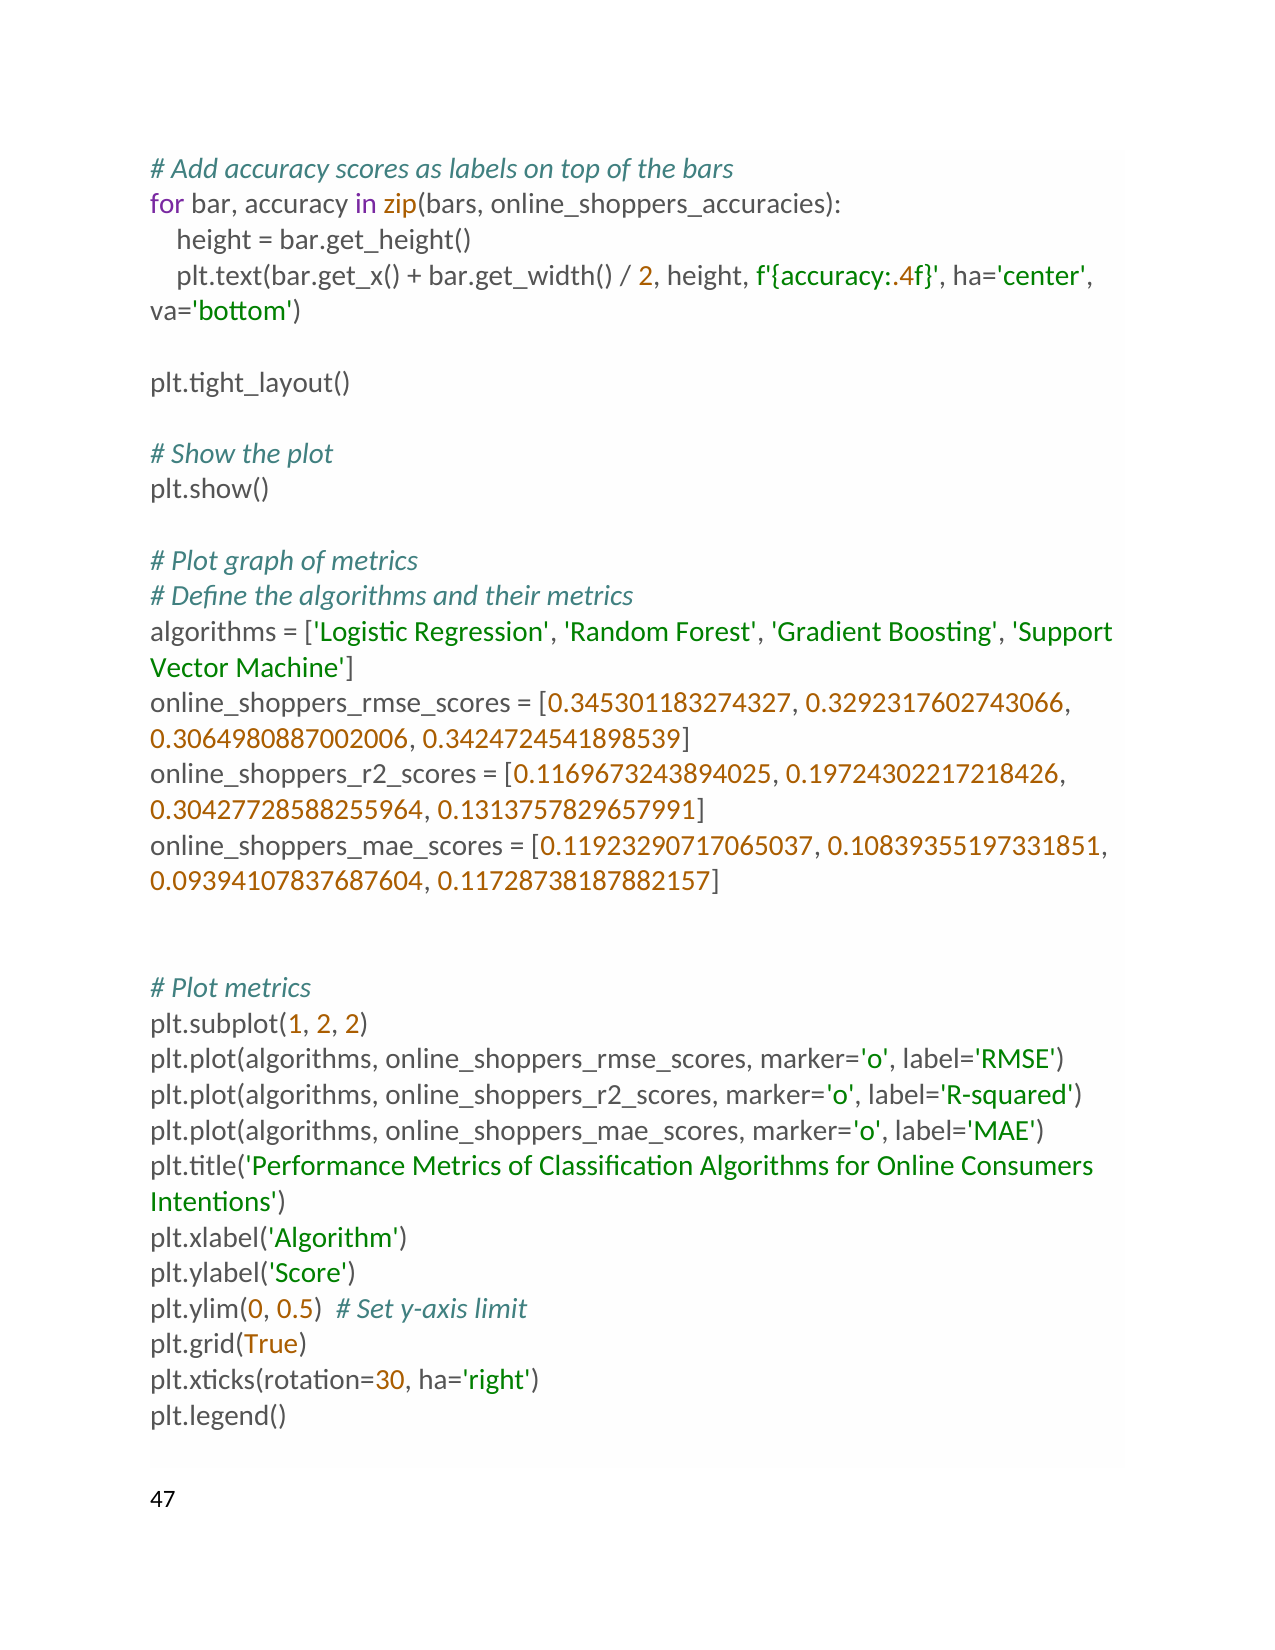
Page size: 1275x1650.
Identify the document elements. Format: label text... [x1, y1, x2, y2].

text # Add accuracy scores as labels on top of the bars [150, 150, 1125, 186]
text plt.ylim(0, 0.5) # Set y-axis limit [150, 1290, 1125, 1326]
text algorithms = ['Logistic Regression', 'Random Forest', 'Gradient Boosting', 'Support Vector Machine'] [150, 613, 1125, 684]
text plt.show() [150, 471, 1125, 506]
text online_shoppers_mae_scores = [0.11923290717065037, 0.10839355197331851, 0.09394107837687604, 0.11728738187882157] [150, 827, 1125, 898]
text plt.plot(algorithms, online_shoppers_mae_scores, marker='o', label='MAE') [150, 1112, 1125, 1147]
text plt.xlabel('Algorithm') [150, 1219, 1125, 1254]
text online_shoppers_rmse_scores = [0.345301183274327, 0.3292317602743066, 0.3064980887002006, 0.3424724541898539] [150, 684, 1125, 756]
text plt.ylabel('Score') [150, 1254, 1125, 1290]
text # Define the algorithms and their metrics [150, 577, 1125, 613]
text plt.title('Performance Metrics of Classification Algorithms for Online Consumers Intentions') [150, 1147, 1125, 1219]
text # Plot graph of metrics [150, 542, 1125, 577]
text plt.plot(algorithms, online_shoppers_r2_scores, marker='o', label='R-squared') [150, 1076, 1125, 1112]
text # Plot metrics [150, 969, 1125, 1005]
text plt.xticks(rotation=30, ha='right') [150, 1361, 1125, 1397]
text for bar, accuracy in zip(bars, online_shoppers_accuracies): [150, 186, 1125, 221]
text plt.tight_layout() [150, 364, 1125, 399]
text online_shoppers_r2_scores = [0.1169673243894025, 0.19724302217218426, 0.30427728588255964, 0.1313757829657991] [150, 756, 1125, 827]
text plt.plot(algorithms, online_shoppers_rmse_scores, marker='o', label='RMSE') [150, 1041, 1125, 1076]
text plt.grid(True) [150, 1326, 1125, 1361]
text plt.subplot(1, 2, 2) [150, 1005, 1125, 1041]
text plt.text(bar.get_x() + bar.get_width() / 2, height, f'{accuracy:.4f}', ha='center', va='bottom') [150, 257, 1125, 328]
text height = bar.get_height() [150, 221, 1125, 257]
text plt.legend() [150, 1397, 1125, 1432]
text # Show the plot [150, 435, 1125, 471]
